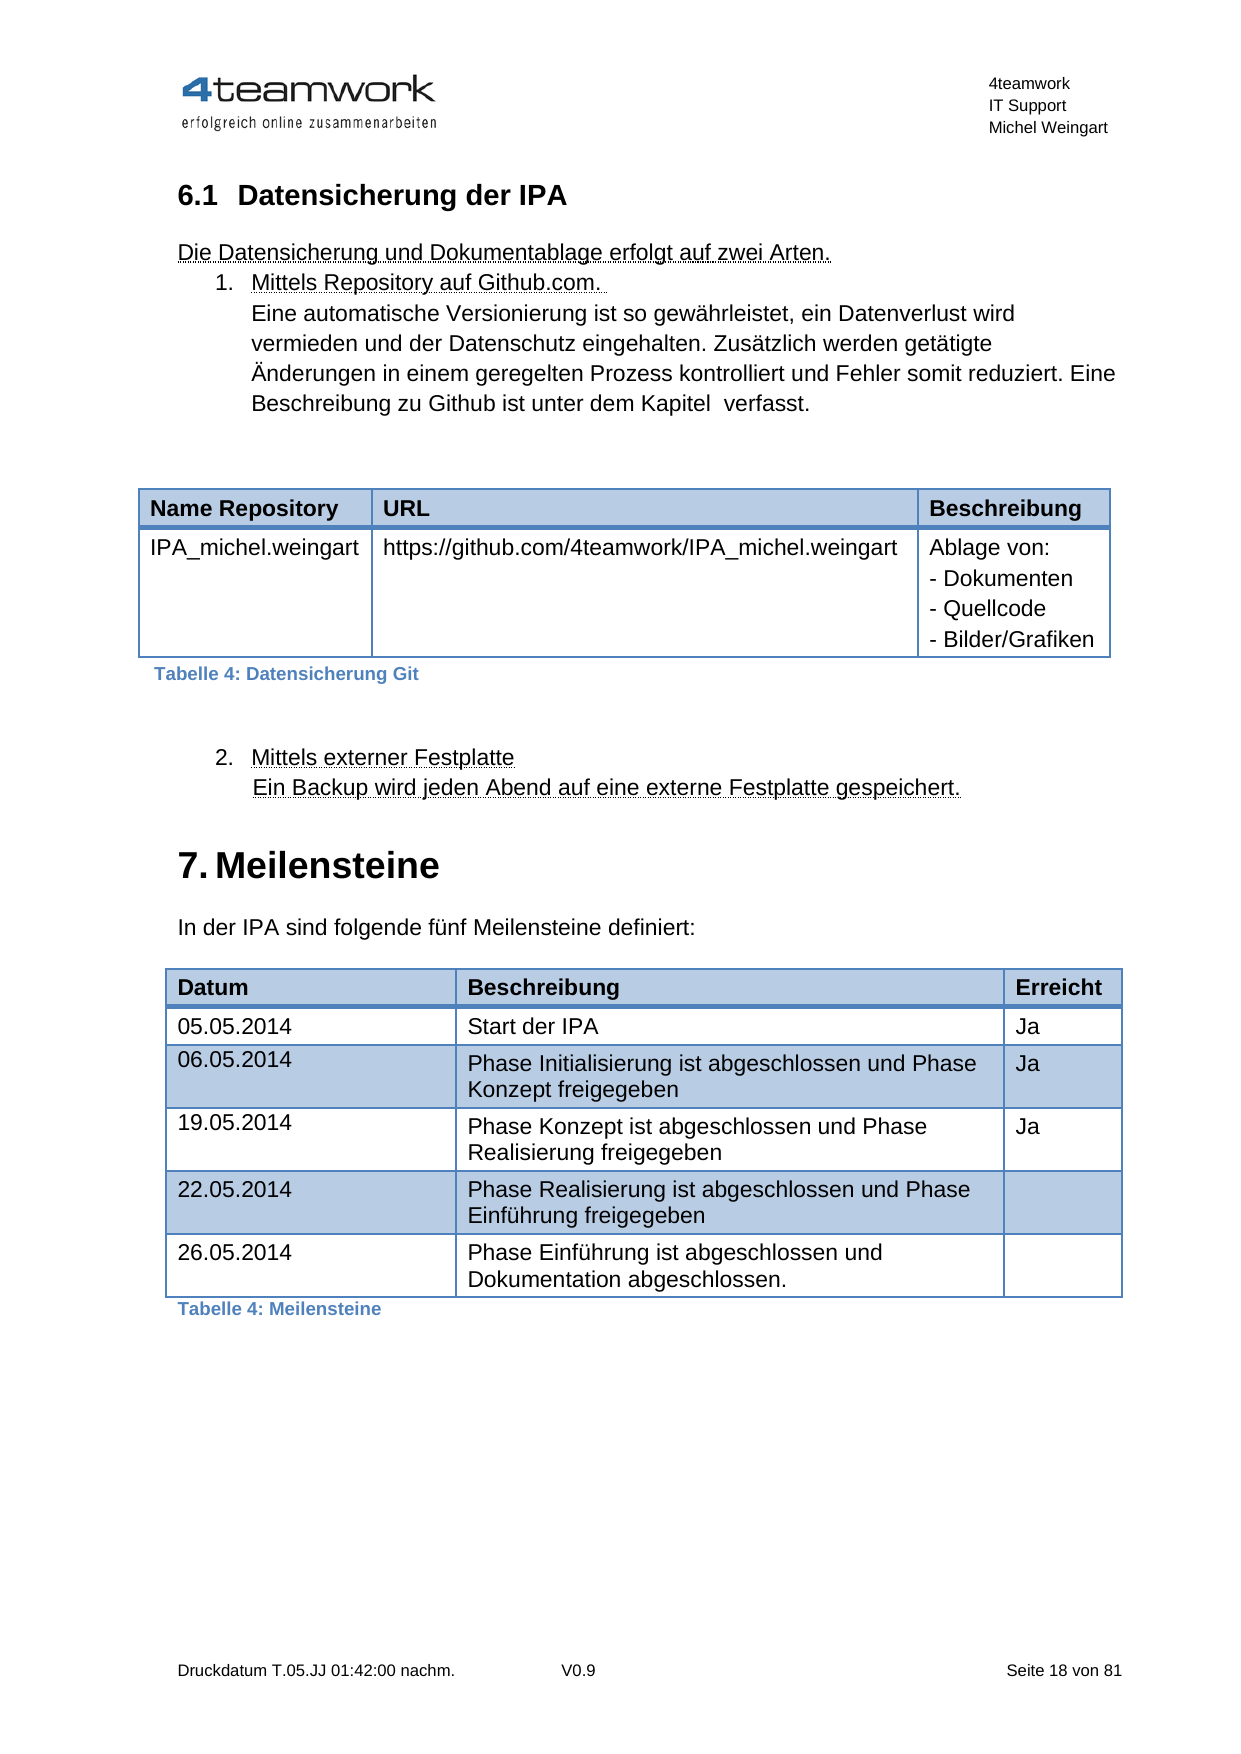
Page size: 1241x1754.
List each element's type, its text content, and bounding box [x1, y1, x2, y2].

text Tabelle 4: Meilensteine [177, 1298, 1122, 1320]
list Mittels externer Festplatte [215, 744, 1122, 770]
text Die Datensicherung und Dokumentablage erfolgt auf zwei Arten. [177, 239, 1122, 265]
text In der IPA sind folgende fünf Meilensteine definiert: [177, 914, 1122, 940]
table_cell 19.05.2014 [167, 1109, 455, 1170]
table_cell Phase Einführung ist abgeschlossen und Dokumentation abgeschlossen. [457, 1235, 1003, 1296]
table_cell [1005, 1172, 1121, 1233]
table_cell Ja [1005, 1046, 1121, 1107]
table_cell Ja [1005, 1109, 1121, 1170]
text Tabelle 4: Datensicherung Git [154, 663, 419, 684]
table_cell Ablage von: - Dokumenten - Quellcode - Bilder/Grafiken [919, 530, 1109, 656]
subtitle Datensicherung der IPA [177, 178, 1122, 212]
table_cell 05.05.2014 [167, 1009, 455, 1043]
picture [177, 69, 440, 134]
table_header URL [373, 490, 917, 525]
text Ein Backup wird jeden Abend auf eine externe Festplatte gespeichert. [252, 774, 1122, 801]
subtitle Meilensteine [177, 844, 1122, 887]
table_cell https://github.com/4teamwork/IPA_michel.weingart [373, 530, 917, 656]
table_header Erreicht [1005, 970, 1121, 1004]
table_cell Phase Realisierung ist abgeschlossen und Phase Einführung freigegeben [457, 1172, 1003, 1233]
table_cell Ja [1005, 1009, 1121, 1043]
table_cell 22.05.2014 [167, 1172, 455, 1233]
table_header Name Repository [140, 490, 371, 525]
table_cell [1005, 1235, 1121, 1296]
table_header Beschreibung [919, 490, 1109, 525]
table_cell Start der IPA [457, 1009, 1003, 1043]
table_cell 26.05.2014 [167, 1235, 455, 1296]
table_cell 06.05.2014 [167, 1046, 455, 1107]
table_cell IPA_michel.weingart [140, 530, 371, 656]
table_cell Phase Initialisierung ist abgeschlossen und Phase Konzept freigegeben [457, 1046, 1003, 1107]
table_header Datum [167, 970, 455, 1004]
table_header Beschreibung [457, 970, 1003, 1004]
list Mittels Repository auf Github.com. [215, 269, 1122, 296]
table_cell Phase Konzept ist abgeschlossen und Phase Realisierung freigegeben [457, 1109, 1003, 1170]
text Eine automatische Versionierung ist so gewährleistet, ein Datenverlust wird vermieden und der Datenschutz eingehalten. Zusätzlich werden getätigte Änderungen in einem geregelten Prozess kontrolliert und Fehler somit reduziert. Eine Beschreibung zu Github ist unter dem Kapitel 13.1.3 verfasst. [251, 300, 1122, 417]
